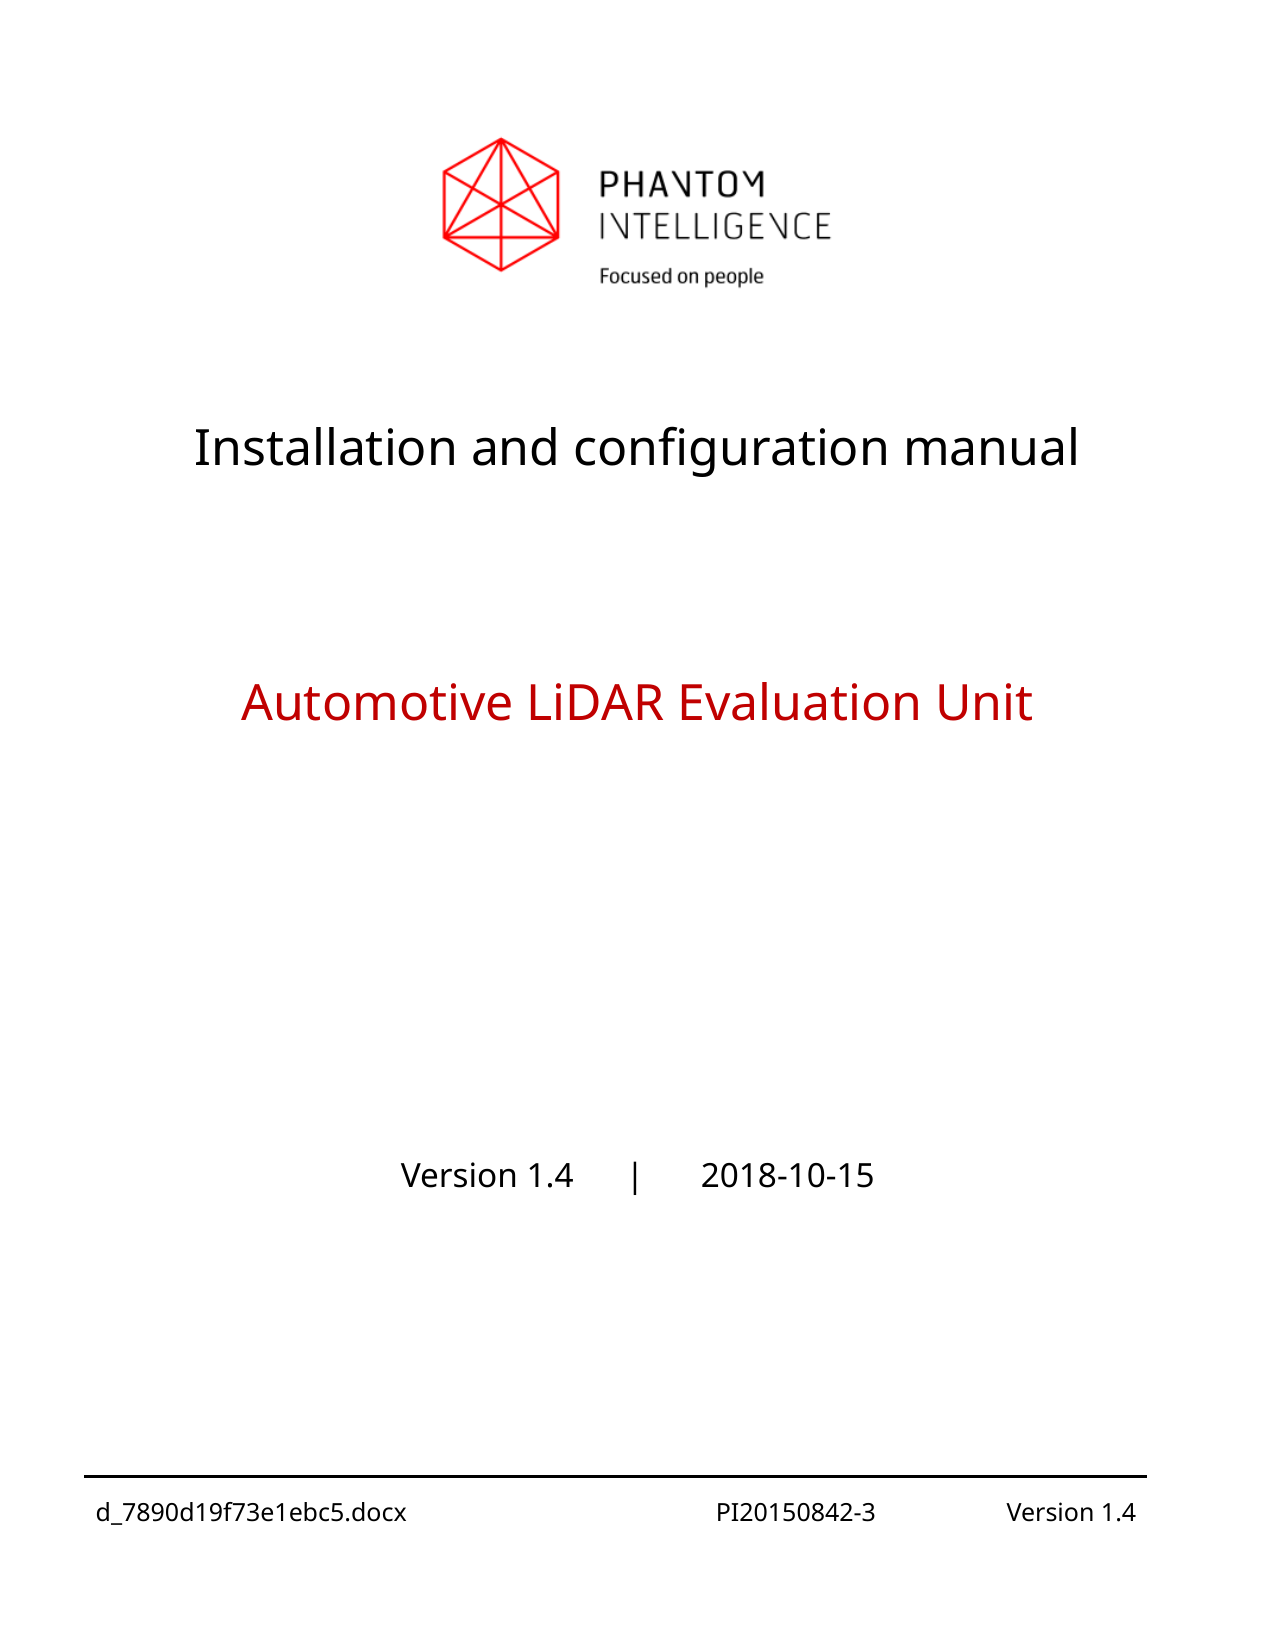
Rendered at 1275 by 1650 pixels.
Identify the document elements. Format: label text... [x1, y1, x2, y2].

text Version 1.4 | 2018-10-15 [187, 1152, 1087, 1197]
text Automotive LiDAR Evaluation Unit [187, 667, 1087, 735]
picture [294, 81, 981, 343]
